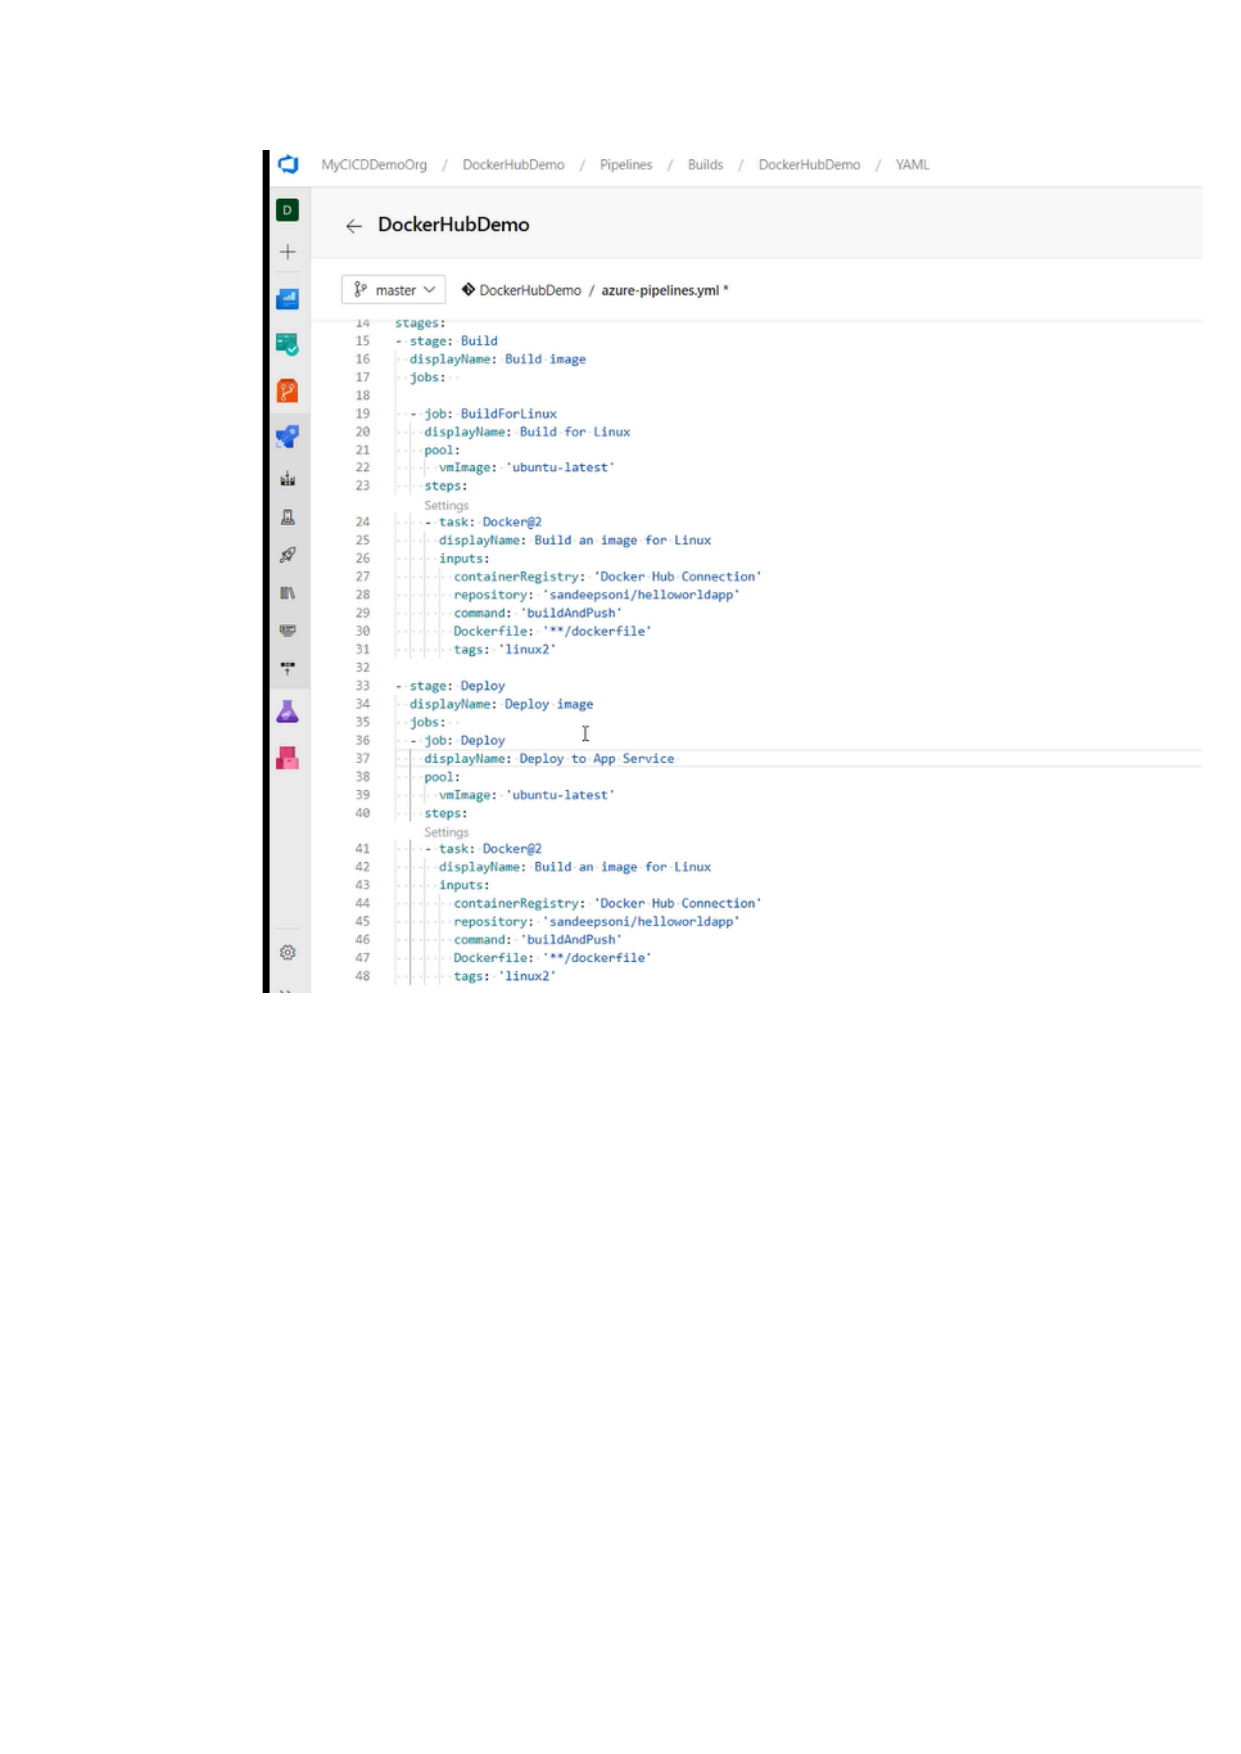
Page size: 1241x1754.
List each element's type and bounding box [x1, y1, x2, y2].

picture [262, 150, 1203, 993]
